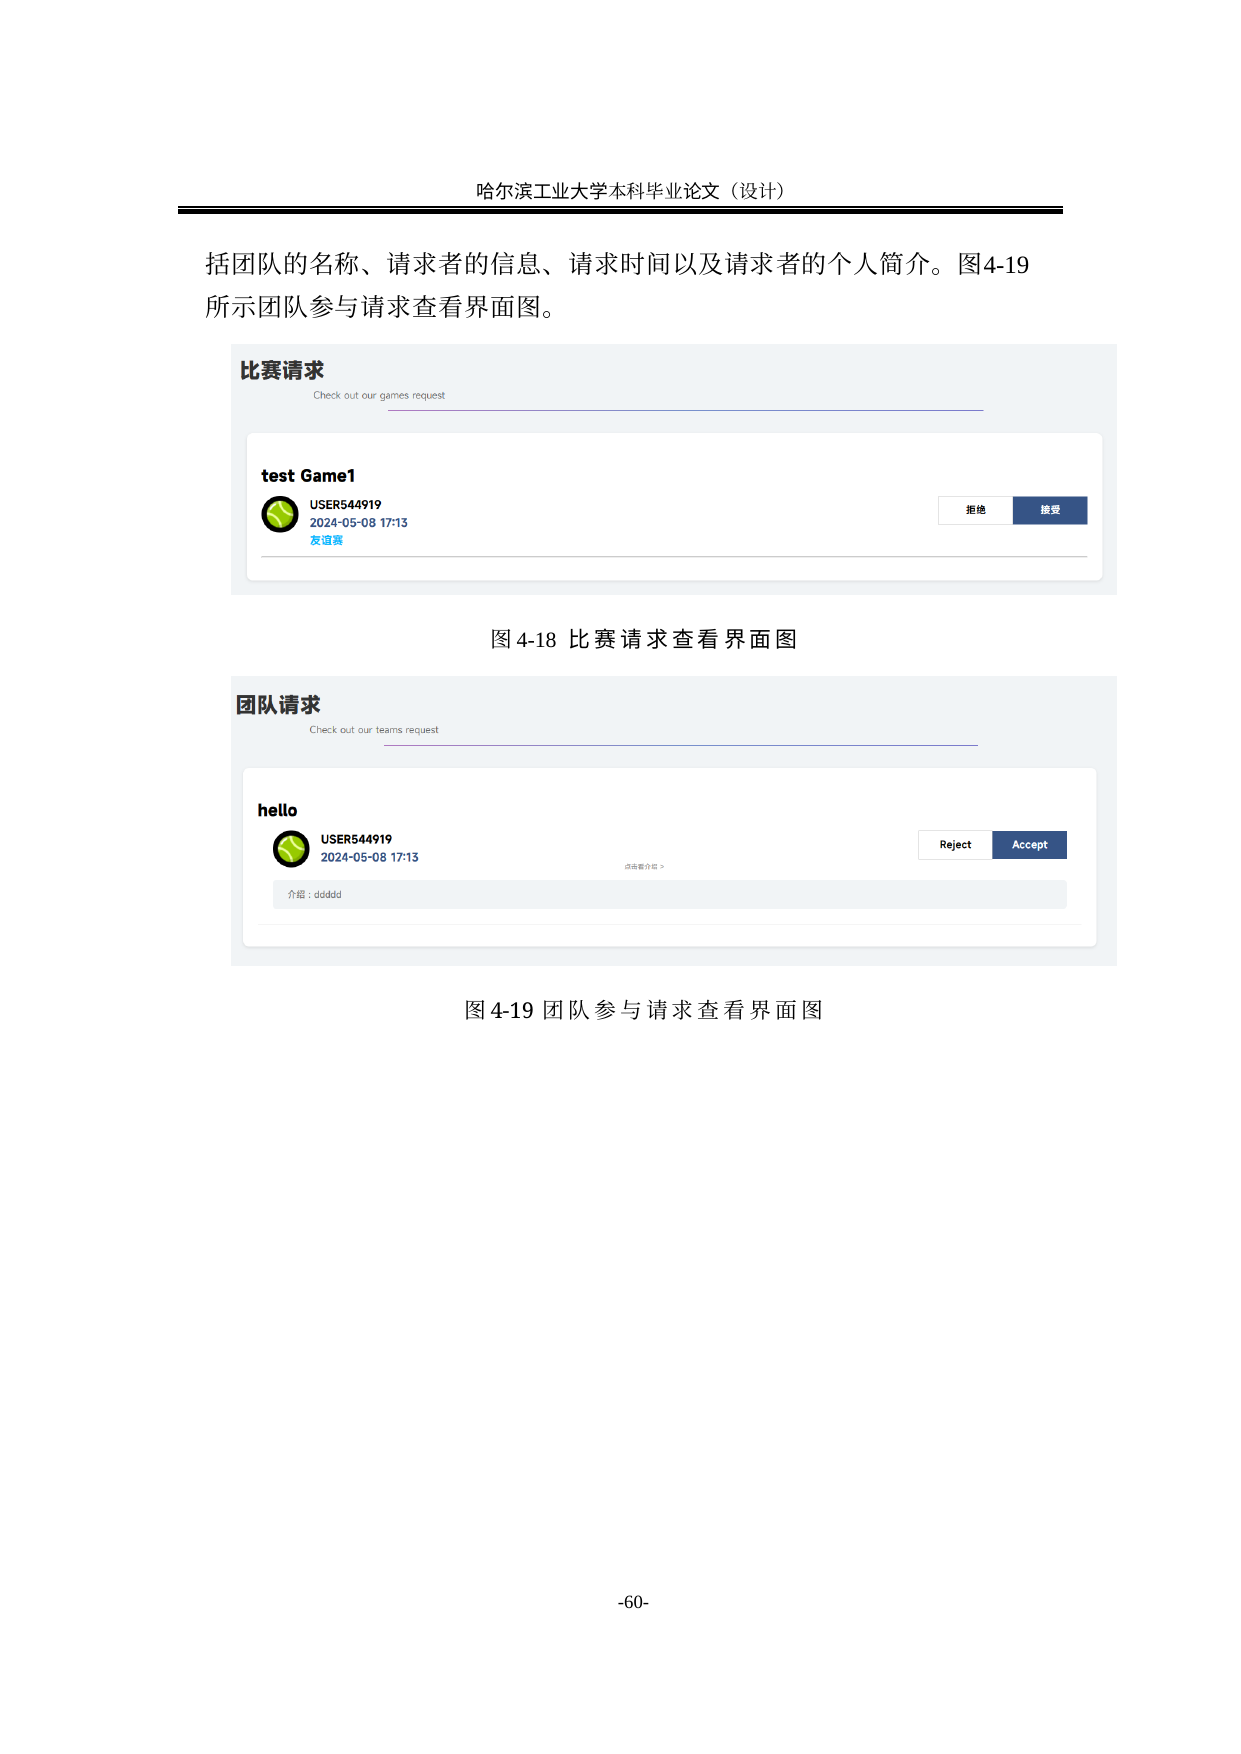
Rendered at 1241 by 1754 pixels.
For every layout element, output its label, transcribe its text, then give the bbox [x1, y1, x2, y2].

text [180, 242, 1061, 326]
text 图4-18 比赛请求查看界面图 [180, 618, 1061, 658]
picture [231, 676, 1117, 966]
text 图4-19 团队参与请求查看界面图 [180, 989, 1061, 1029]
picture [231, 344, 1117, 595]
